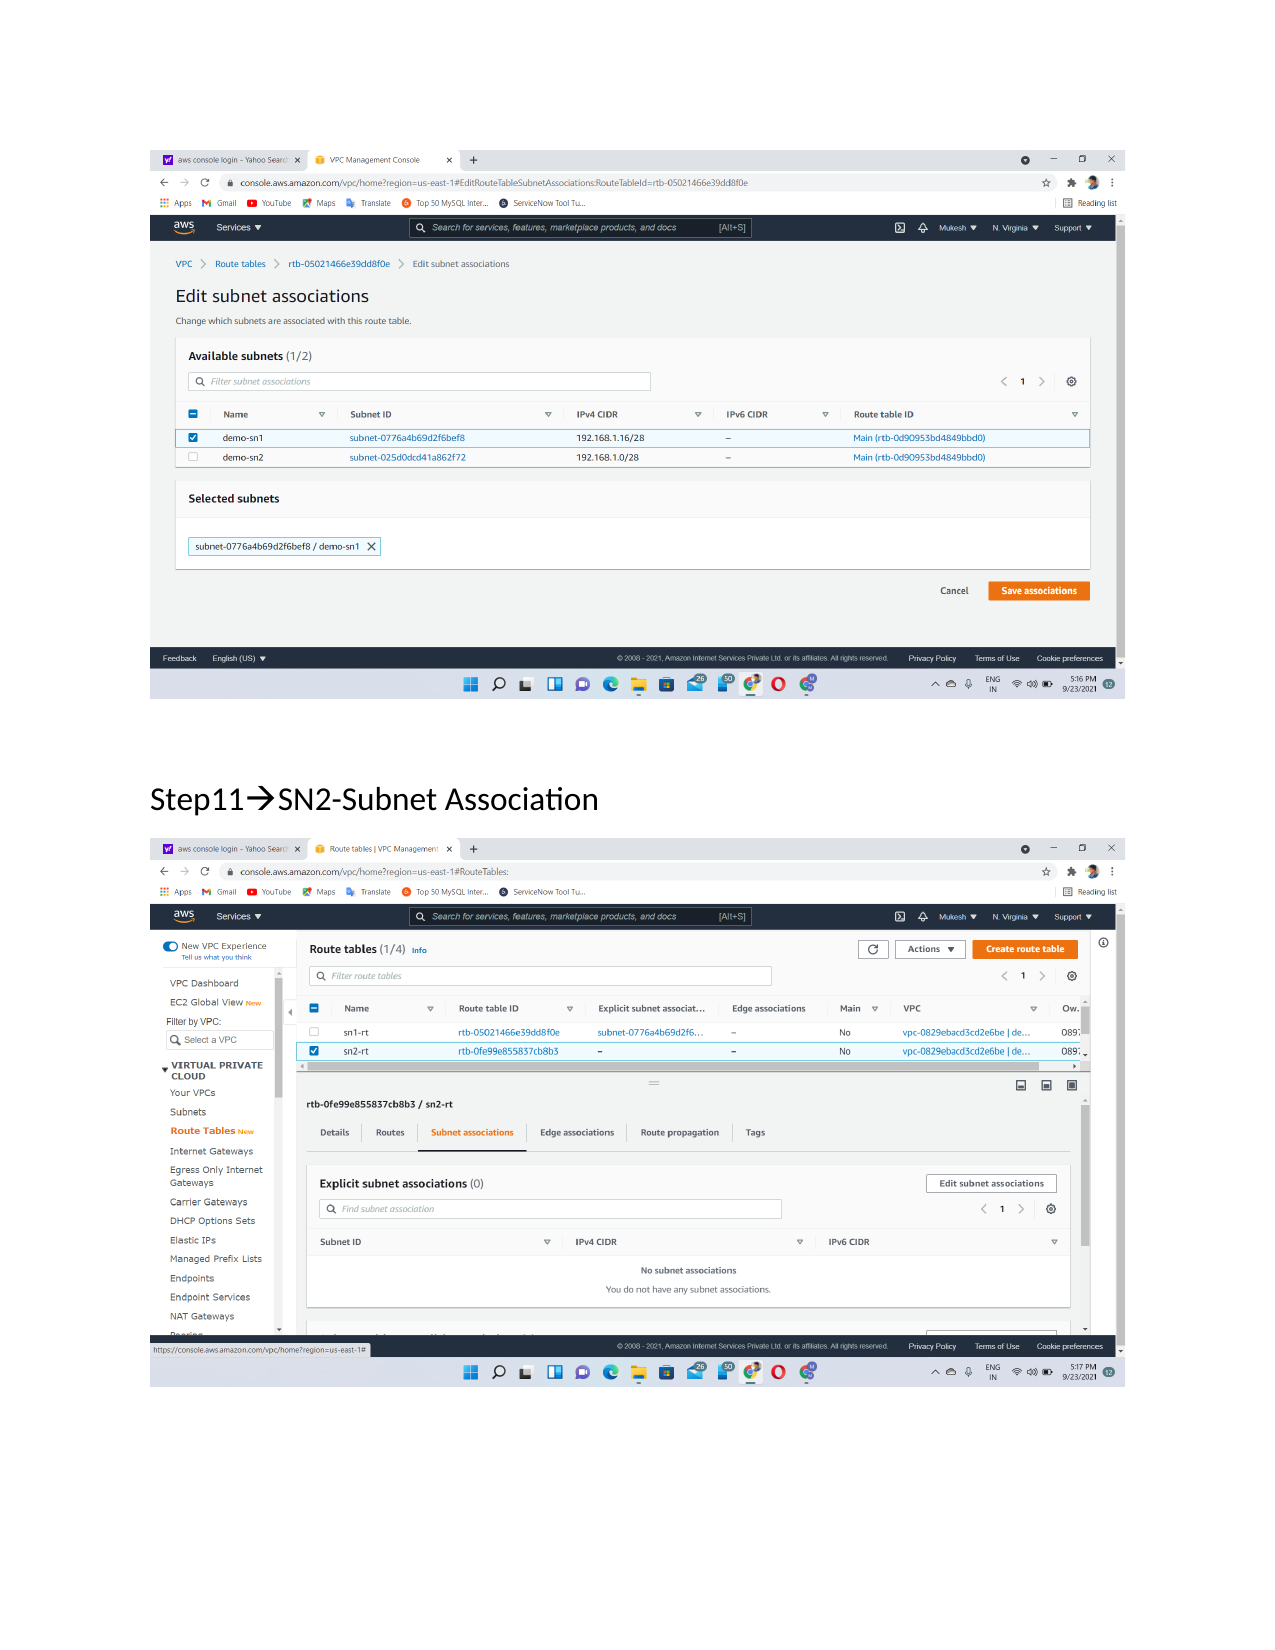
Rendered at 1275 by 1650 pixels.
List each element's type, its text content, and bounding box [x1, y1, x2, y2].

picture [150, 150, 1125, 699]
text Step11SN2-Subnet Association [150, 778, 1125, 819]
picture [150, 838, 1125, 1387]
